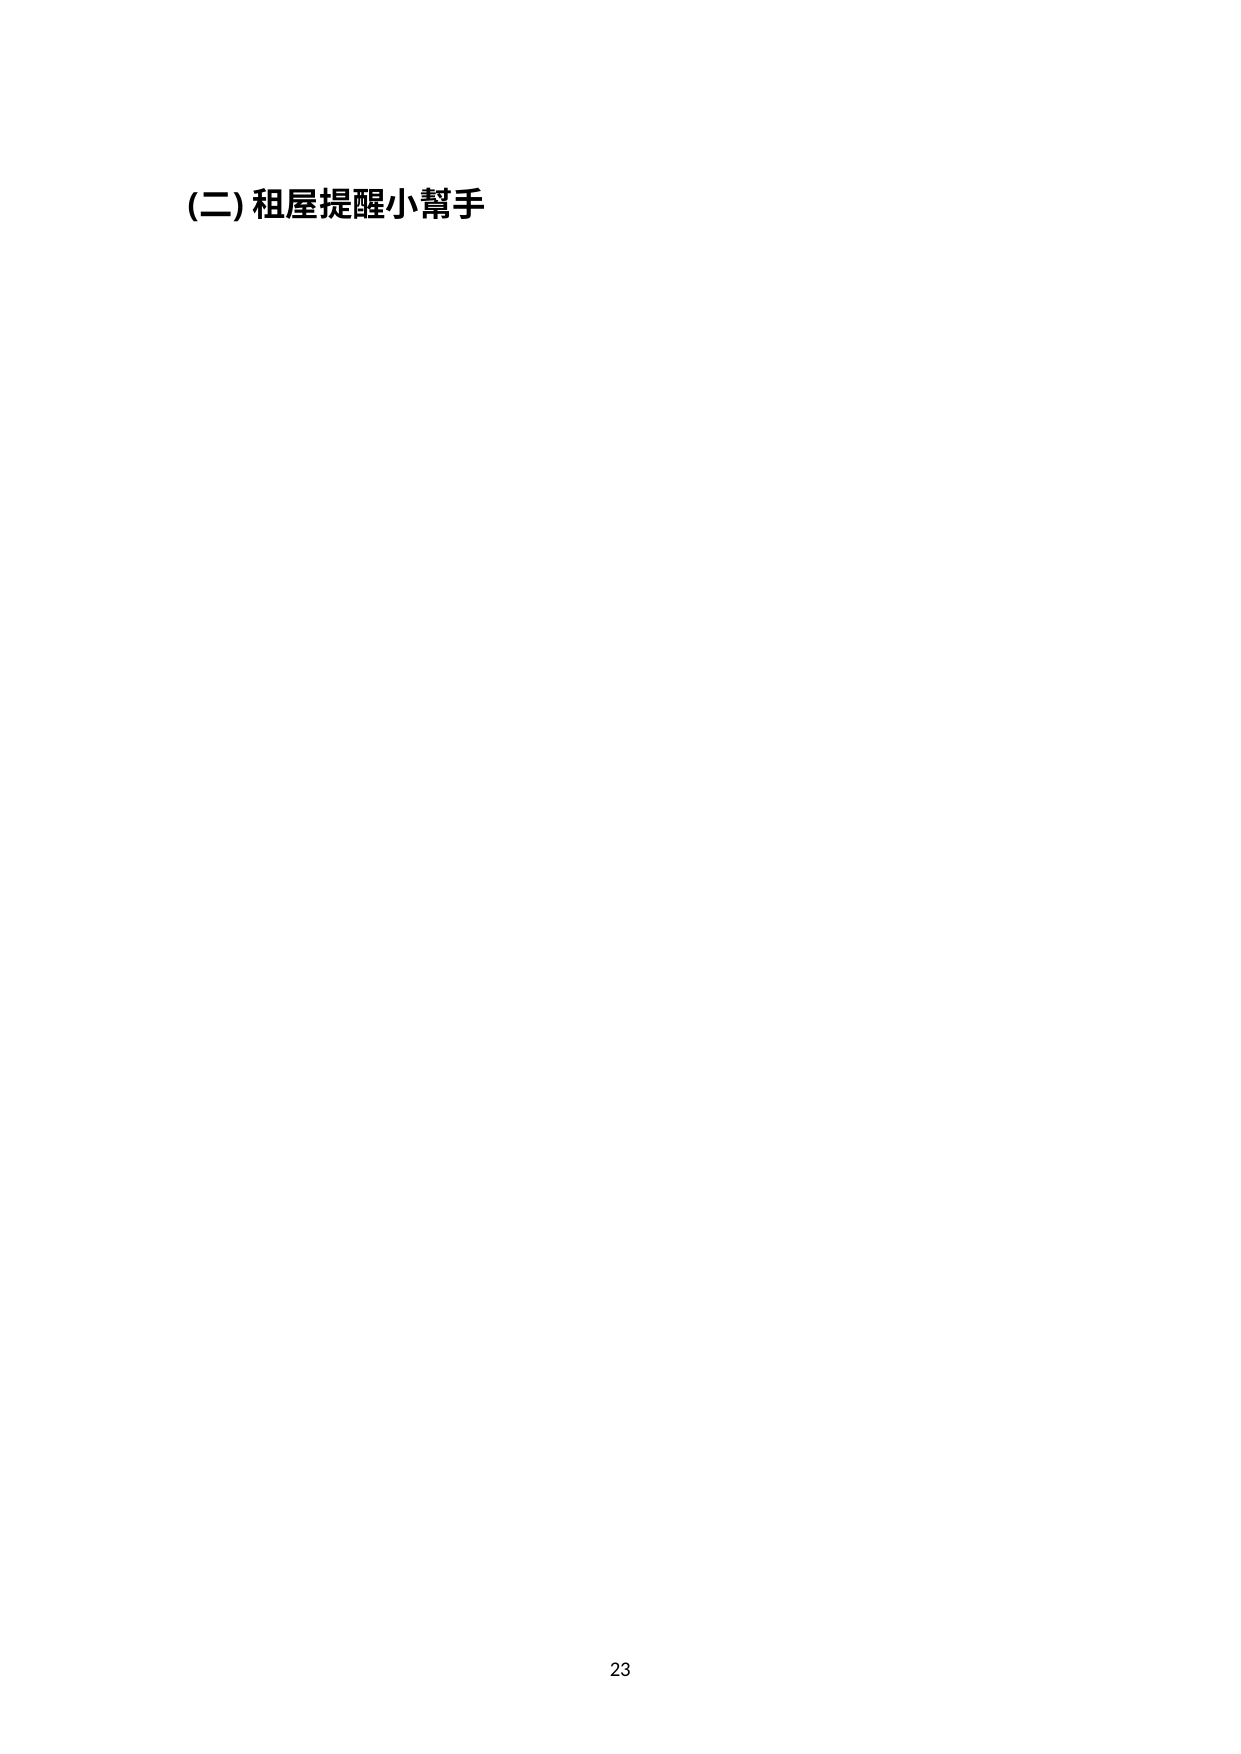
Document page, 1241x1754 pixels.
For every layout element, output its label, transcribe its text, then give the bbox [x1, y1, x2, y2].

text (二) 租屋提醒小幫手 [187, 164, 1053, 239]
